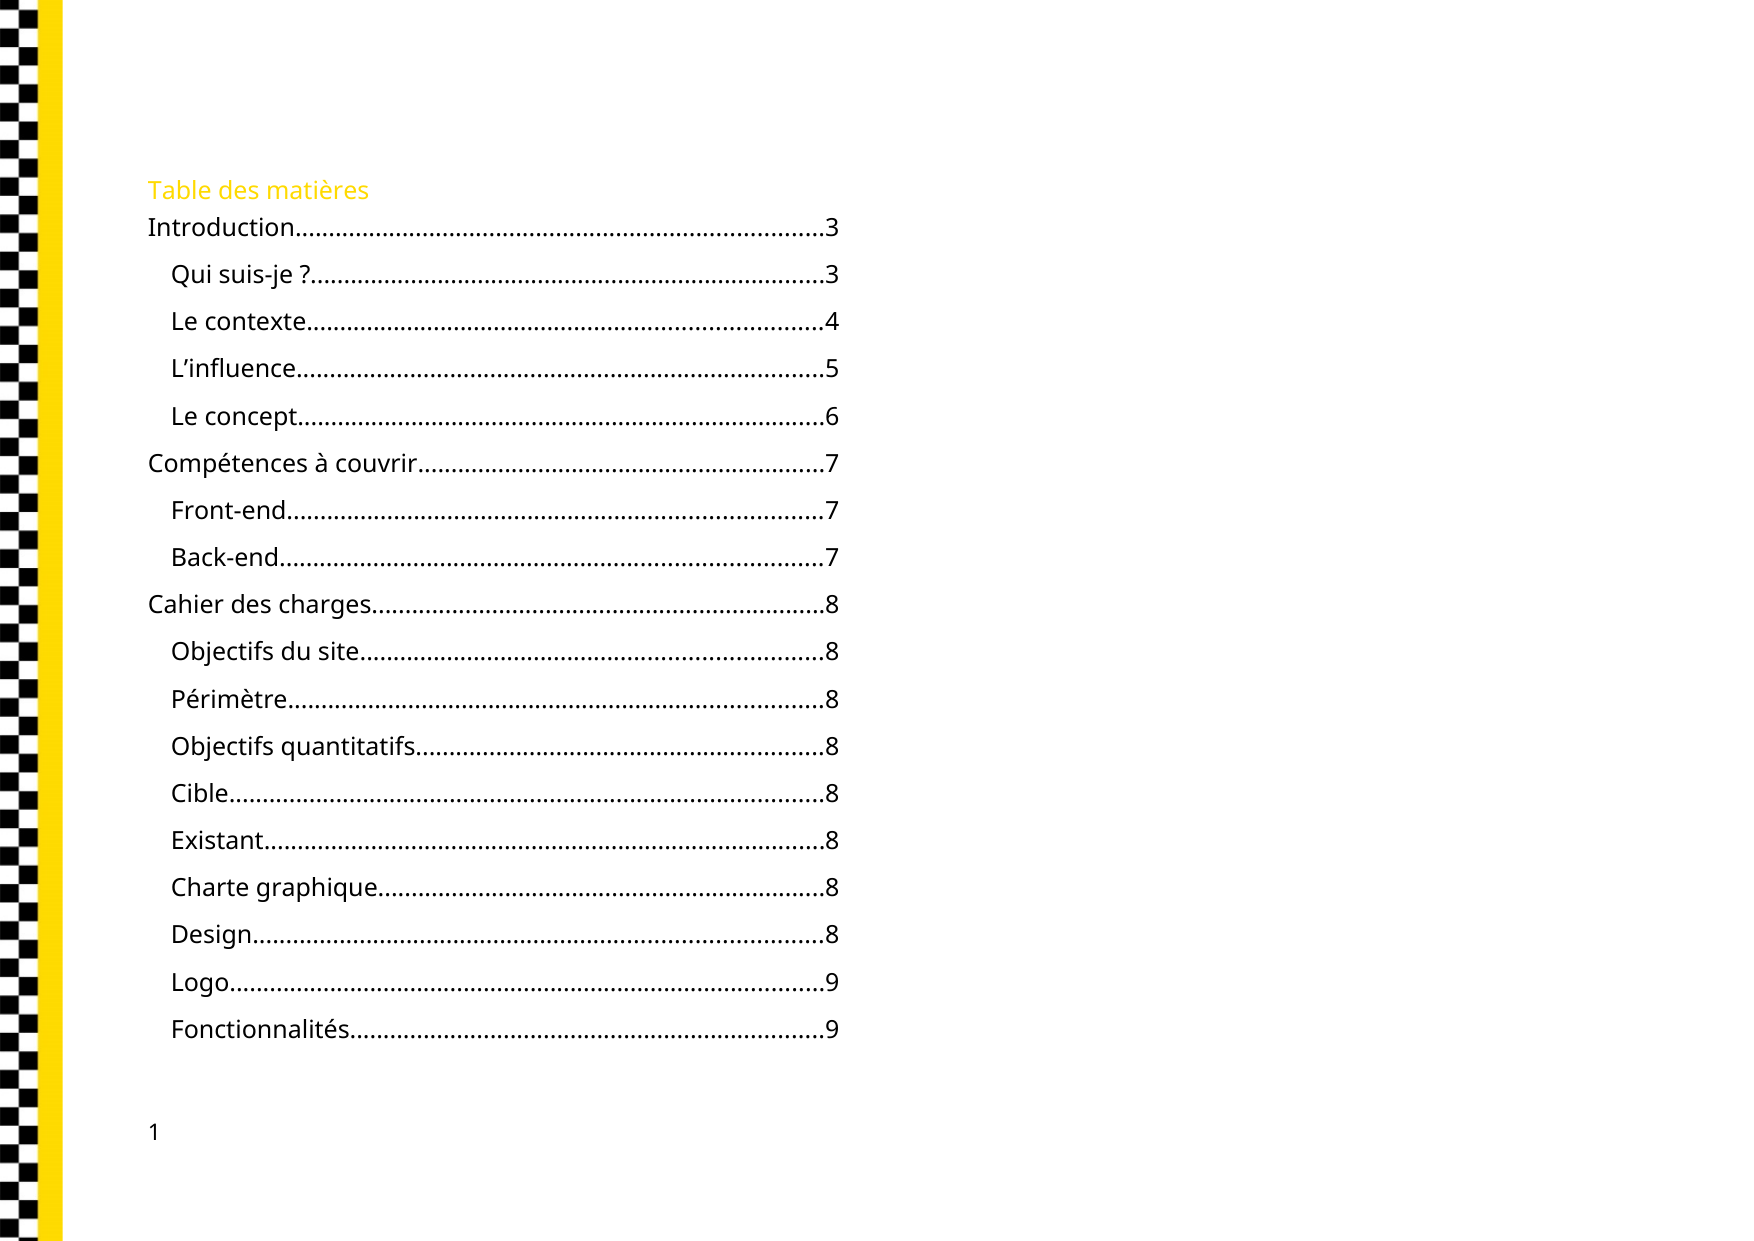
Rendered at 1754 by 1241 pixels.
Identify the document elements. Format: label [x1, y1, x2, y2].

picture [0, 0, 63, 1241]
